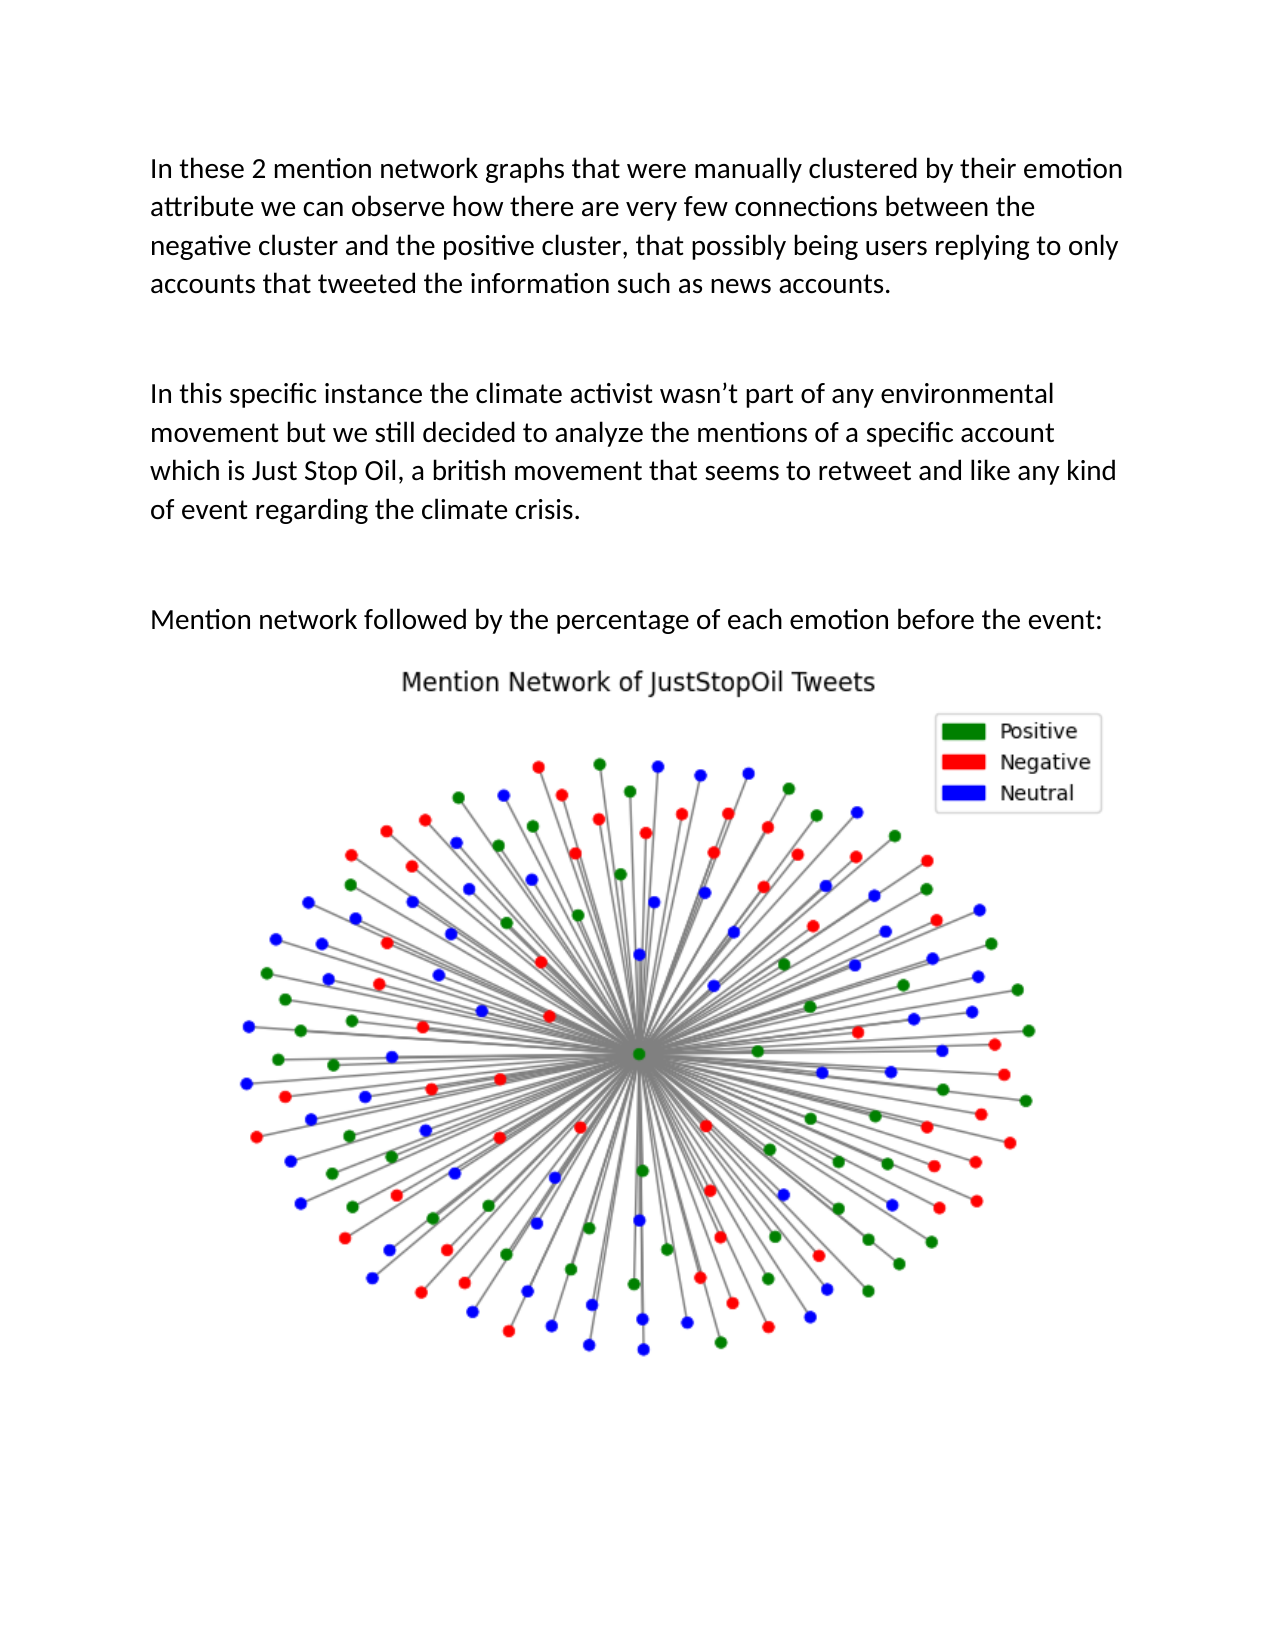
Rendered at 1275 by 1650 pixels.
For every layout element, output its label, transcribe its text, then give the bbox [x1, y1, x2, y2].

picture [150, 656, 1125, 1426]
text Mention network followed by the percentage of each emotion before the event: [150, 601, 1125, 637]
text In this specific instance the climate activist wasn’t part of any environmental movement but we still decided to analyze the mentions of a specific account which is Just Stop Oil, a british movement that seems to retweet and like any kind of event regarding the climate crisis. [150, 376, 1125, 526]
text In these 2 mention network graphs that were manually clustered by their emotion attribute we can observe how there are very few connections between the negative cluster and the positive cluster, that possibly being users replying to only accounts that tweeted the information such as news accounts. [150, 150, 1125, 301]
